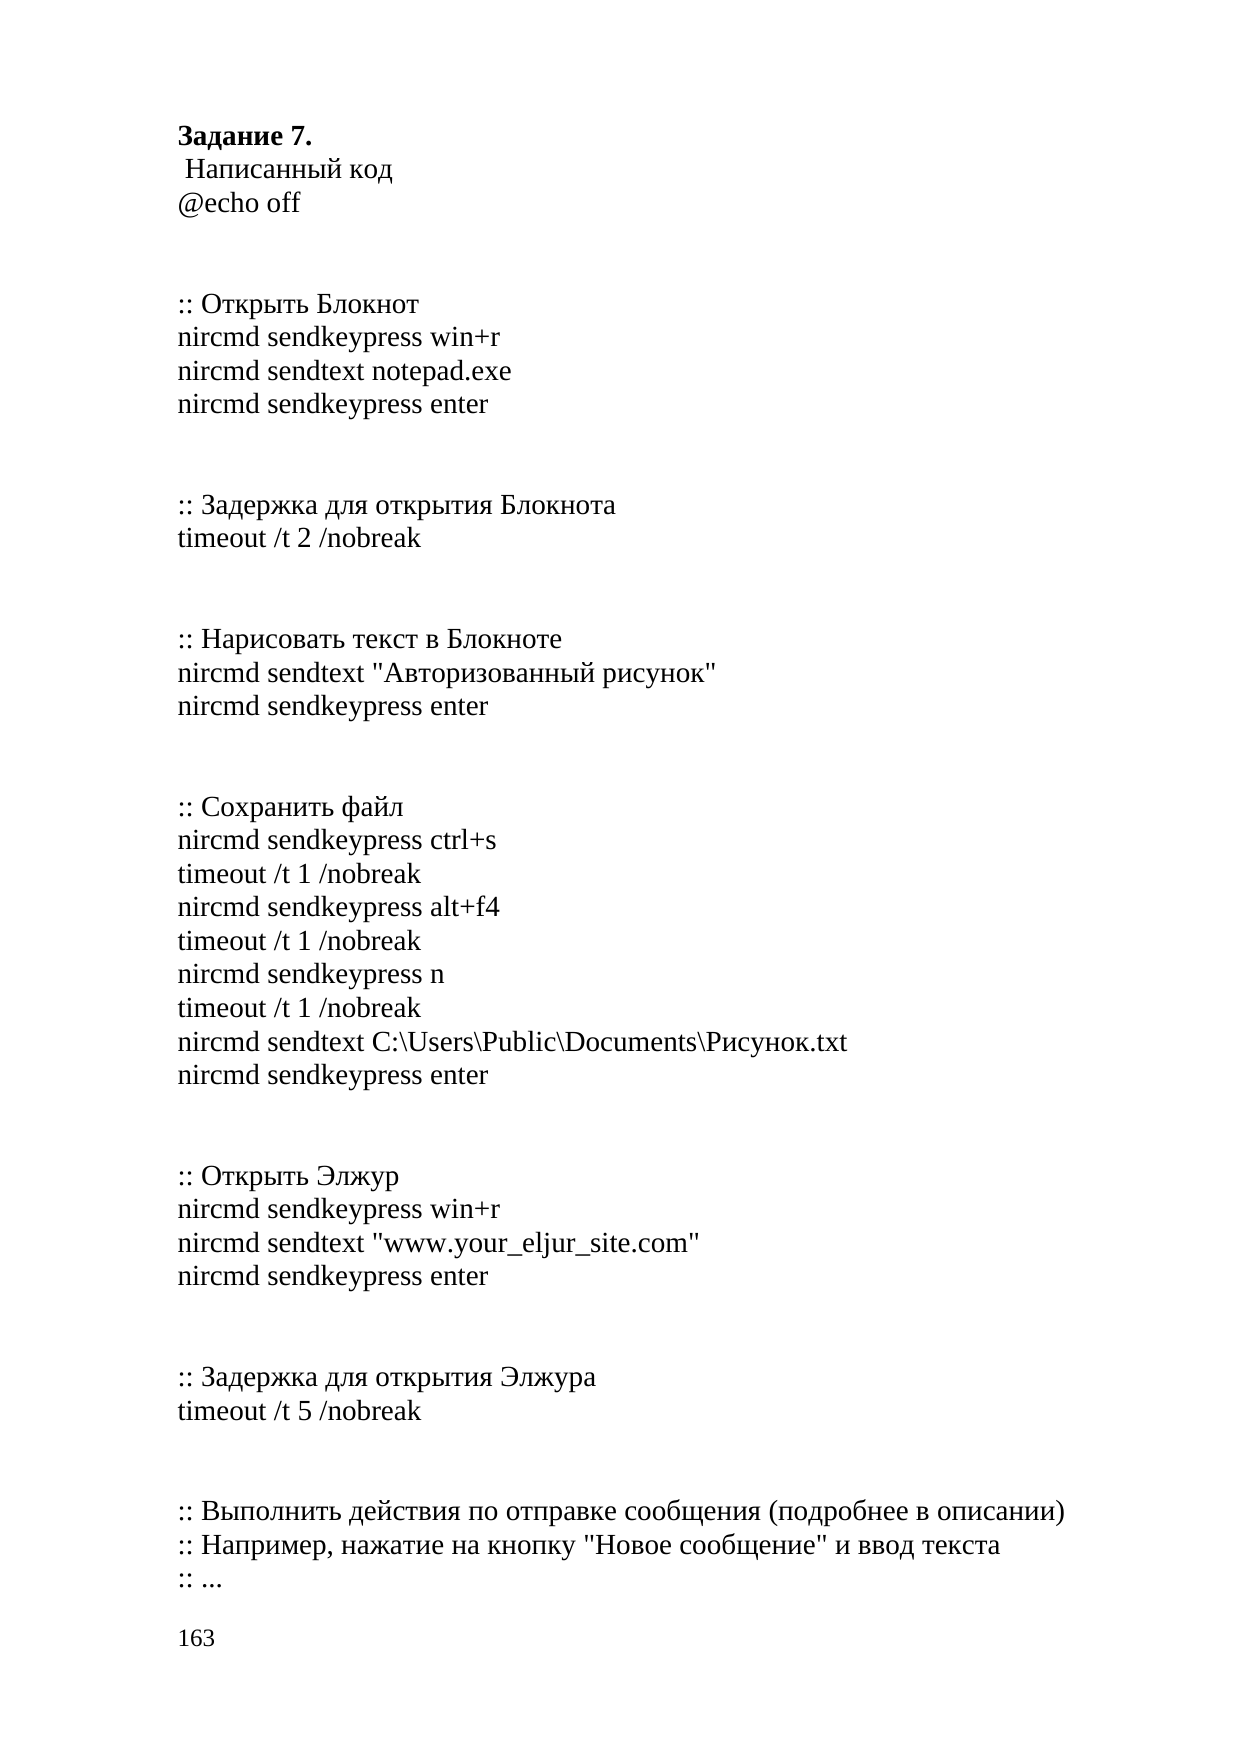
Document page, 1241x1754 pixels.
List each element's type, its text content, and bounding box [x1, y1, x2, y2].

text :: Сохранить файл [177, 789, 1152, 822]
text :: Нарисовать текст в Блокноте [177, 621, 1152, 655]
text nircmd sendkeypress enter [177, 386, 1152, 420]
text :: Открыть Блокнот [177, 286, 1152, 319]
text nircmd sendkeypress win+r [177, 1191, 1152, 1225]
text nircmd sendtext C:\Users\Public\Documents\Рисунок.txt [177, 1024, 1152, 1057]
text nircmd sendtext "Авторизованный рисунок" [177, 655, 1152, 688]
text nircmd sendkeypress win+r [177, 319, 1152, 353]
text nircmd sendkeypress alt+f4 [177, 889, 1152, 923]
text nircmd sendkeypress n [177, 957, 1152, 990]
text :: Выполнить действия по отправке сообщения (подробнее в описании) [177, 1493, 1152, 1527]
text nircmd sendtext notepad.exe [177, 353, 1152, 386]
text nircmd sendkeypress ctrl+s [177, 822, 1152, 856]
text nircmd sendkeypress enter [177, 688, 1152, 722]
text timeout /t 5 /nobreak [177, 1393, 1152, 1426]
text Написанный код [177, 152, 1152, 185]
text :: Задержка для открытия Блокнота [177, 487, 1152, 521]
text :: Задержка для открытия Элжура [177, 1359, 1152, 1393]
text :: Например, нажатие на кнопку "Новое сообщение" и ввод текста [177, 1527, 1152, 1560]
text nircmd sendkeypress enter [177, 1057, 1152, 1091]
text timeout /t 1 /nobreak [177, 923, 1152, 957]
text :: Открыть Элжур [177, 1158, 1152, 1191]
text nircmd sendtext "www.your_eljur_site.com" [177, 1225, 1152, 1258]
text timeout /t 1 /nobreak [177, 990, 1152, 1024]
text @echo off [177, 185, 1152, 219]
text Задание 7. [177, 118, 1152, 152]
text timeout /t 2 /nobreak [177, 521, 1152, 554]
text timeout /t 1 /nobreak [177, 856, 1152, 889]
text :: ... [177, 1560, 1152, 1594]
text nircmd sendkeypress enter [177, 1258, 1152, 1292]
